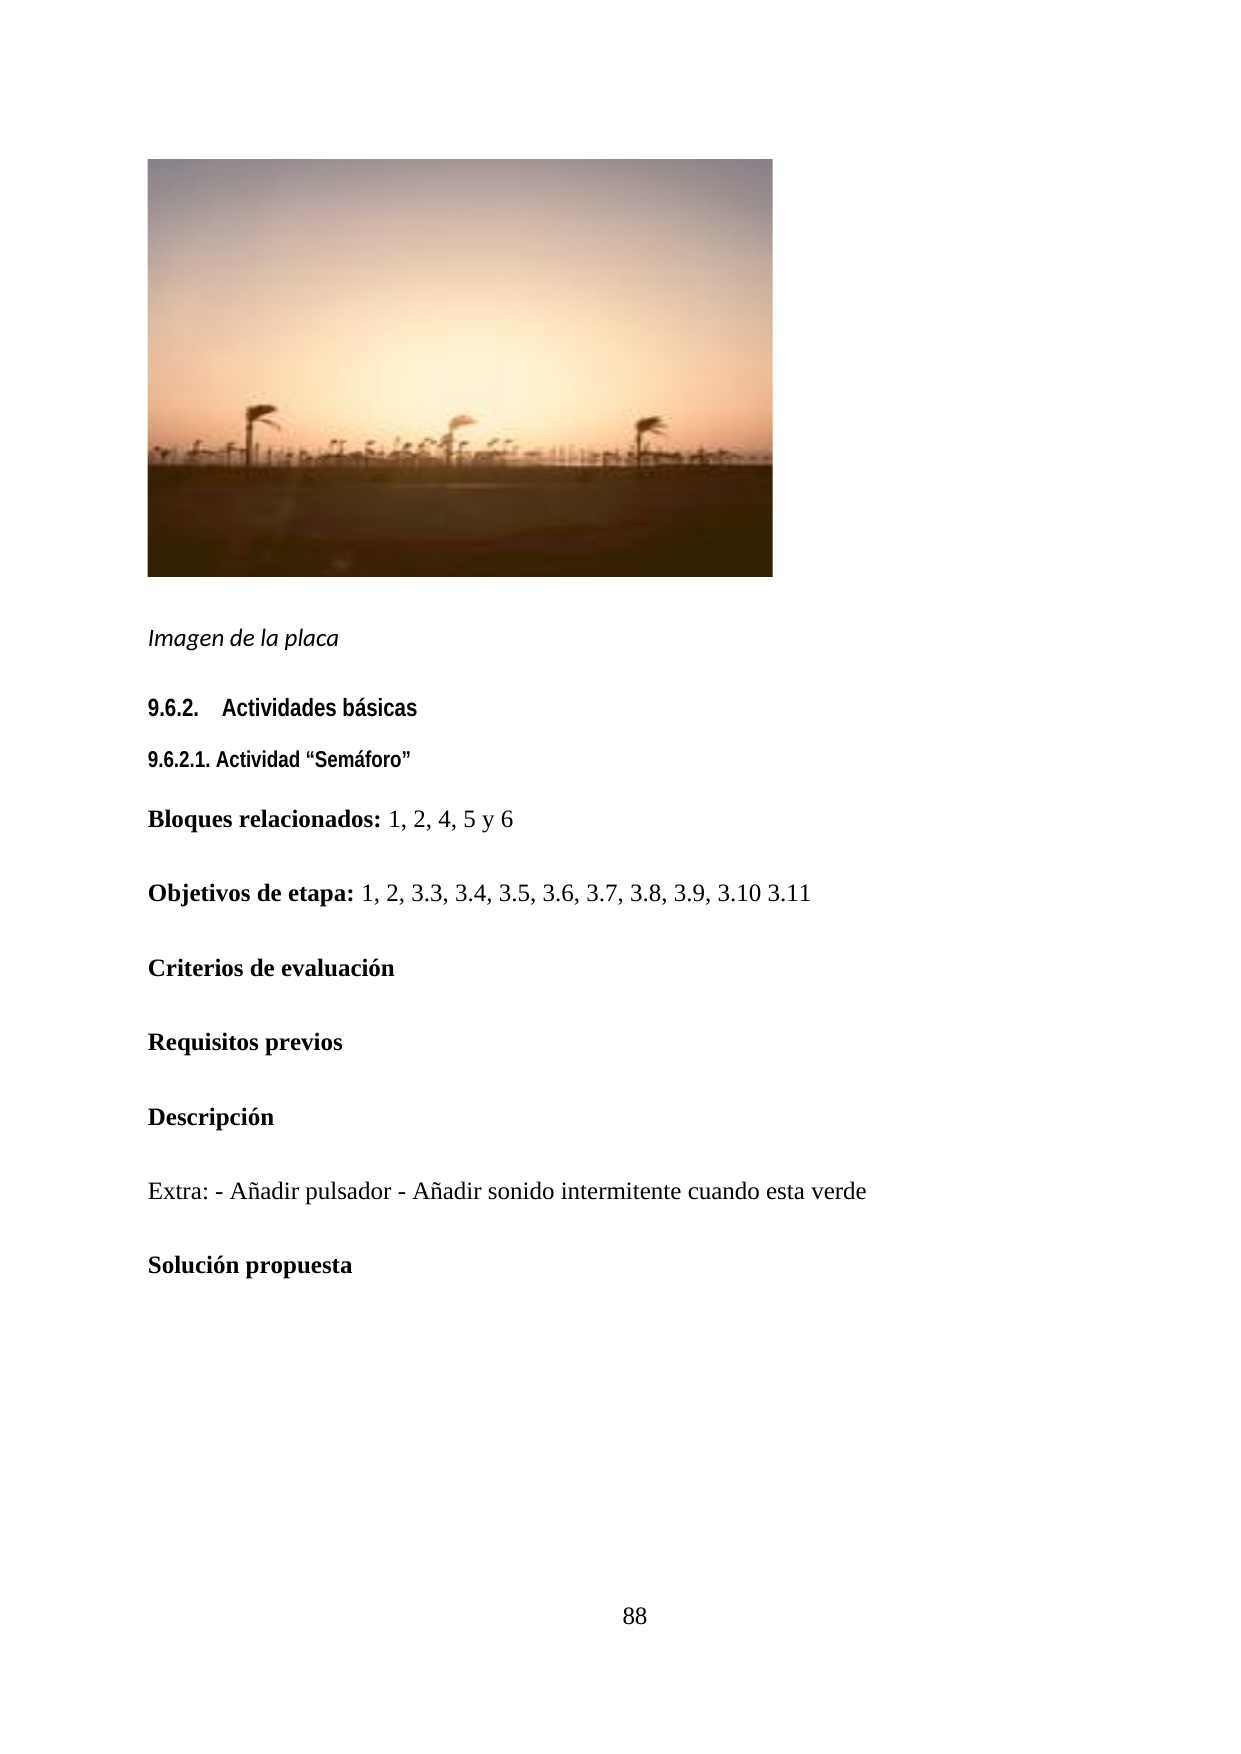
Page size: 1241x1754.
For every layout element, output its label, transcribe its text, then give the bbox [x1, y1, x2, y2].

subtitle Actividad “Semáforo” [148, 746, 1122, 773]
text Criterios de evaluación [148, 953, 1122, 982]
picture [147, 159, 773, 577]
text Descripción [148, 1102, 1122, 1130]
text Extra: - Añadir pulsador - Añadir sonido intermitente cuando esta verde [148, 1176, 1122, 1205]
text Bloques relacionados: 1, 2, 4, 5 y 6 [148, 804, 1122, 833]
text Imagen de la placa [148, 622, 1122, 653]
text Objetivos de etapa: 1, 2, 3.3, 3.4, 3.5, 3.6, 3.7, 3.8, 3.9, 3.10 3.11 [148, 878, 1122, 907]
text Solución propuesta [148, 1250, 1122, 1279]
text Requisitos previos [148, 1027, 1122, 1056]
subtitle Actividades básicas [148, 693, 1122, 721]
